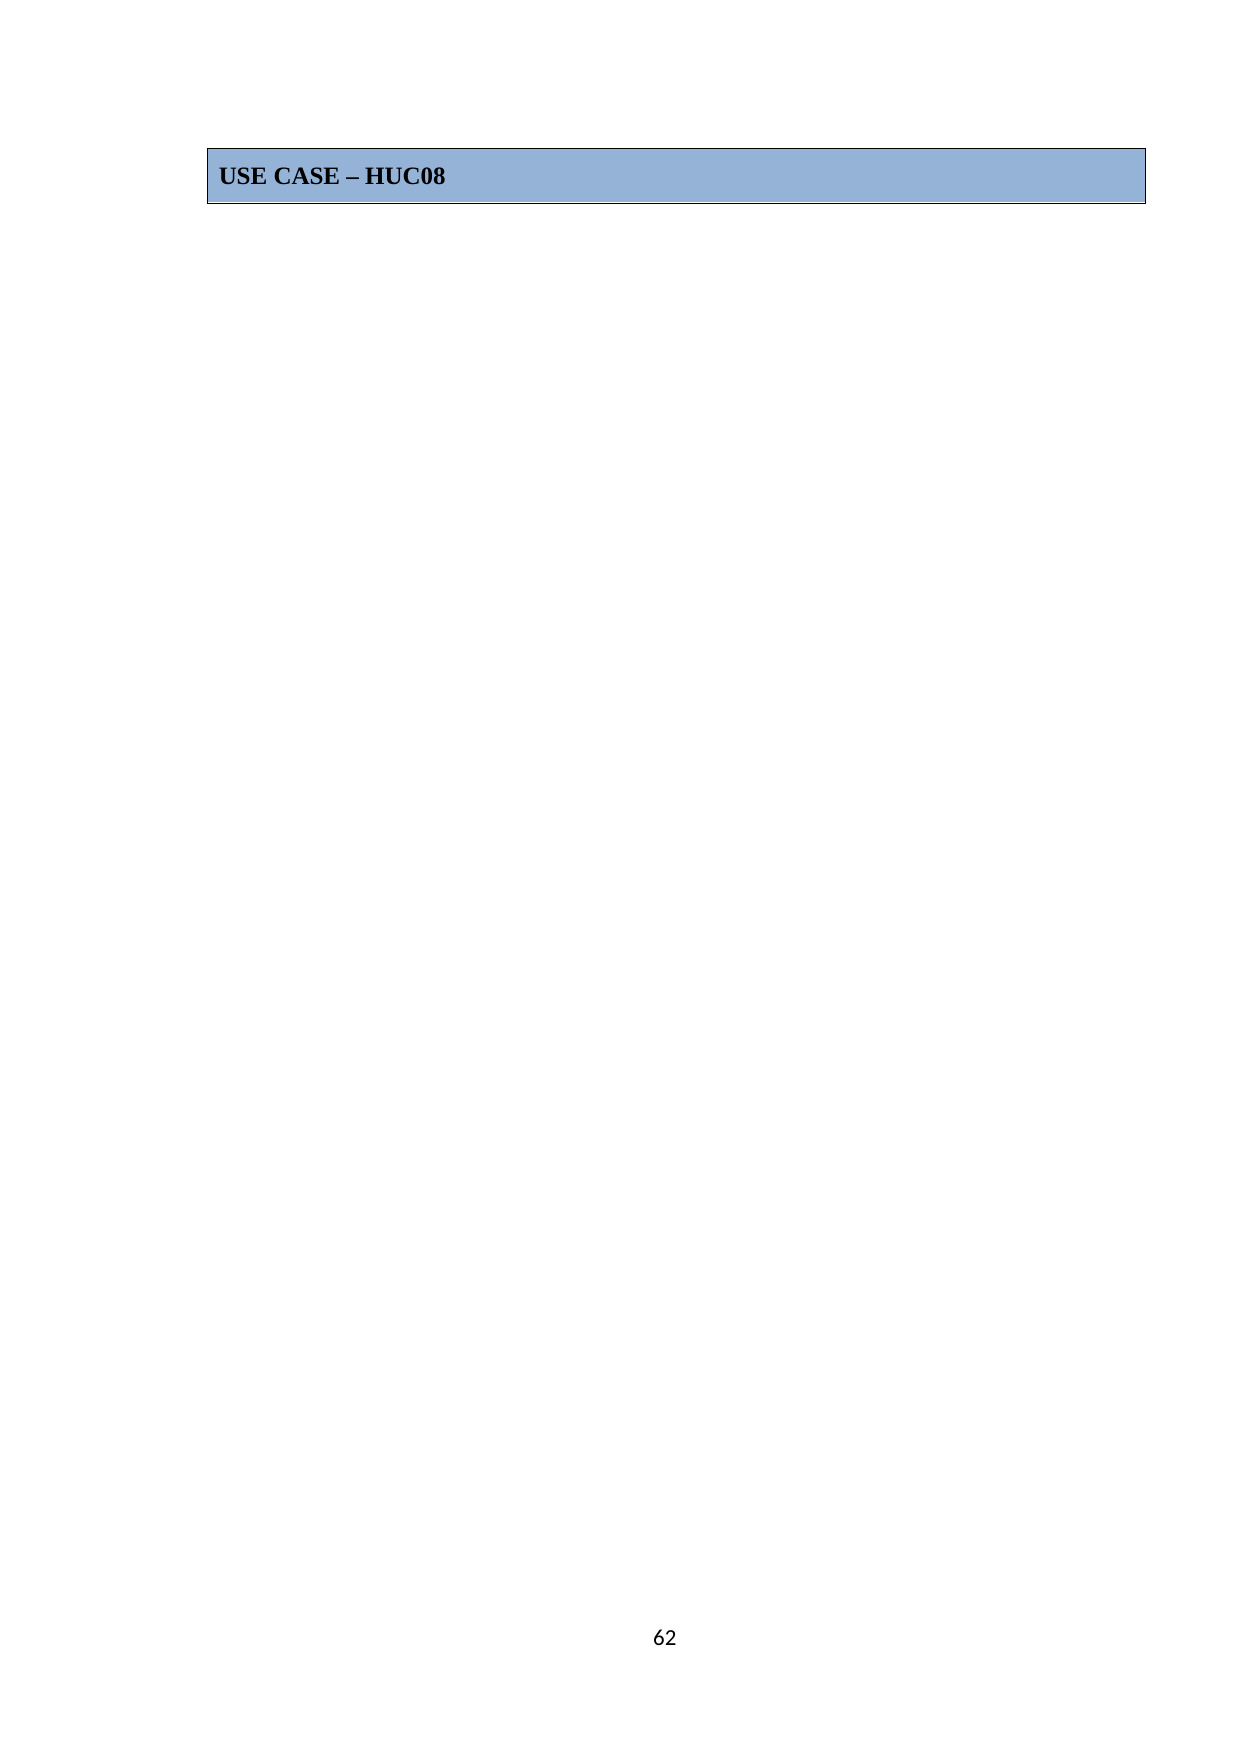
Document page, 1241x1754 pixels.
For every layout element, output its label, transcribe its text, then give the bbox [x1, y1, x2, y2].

table_header USE CASE – HUC08 [208, 149, 1145, 202]
